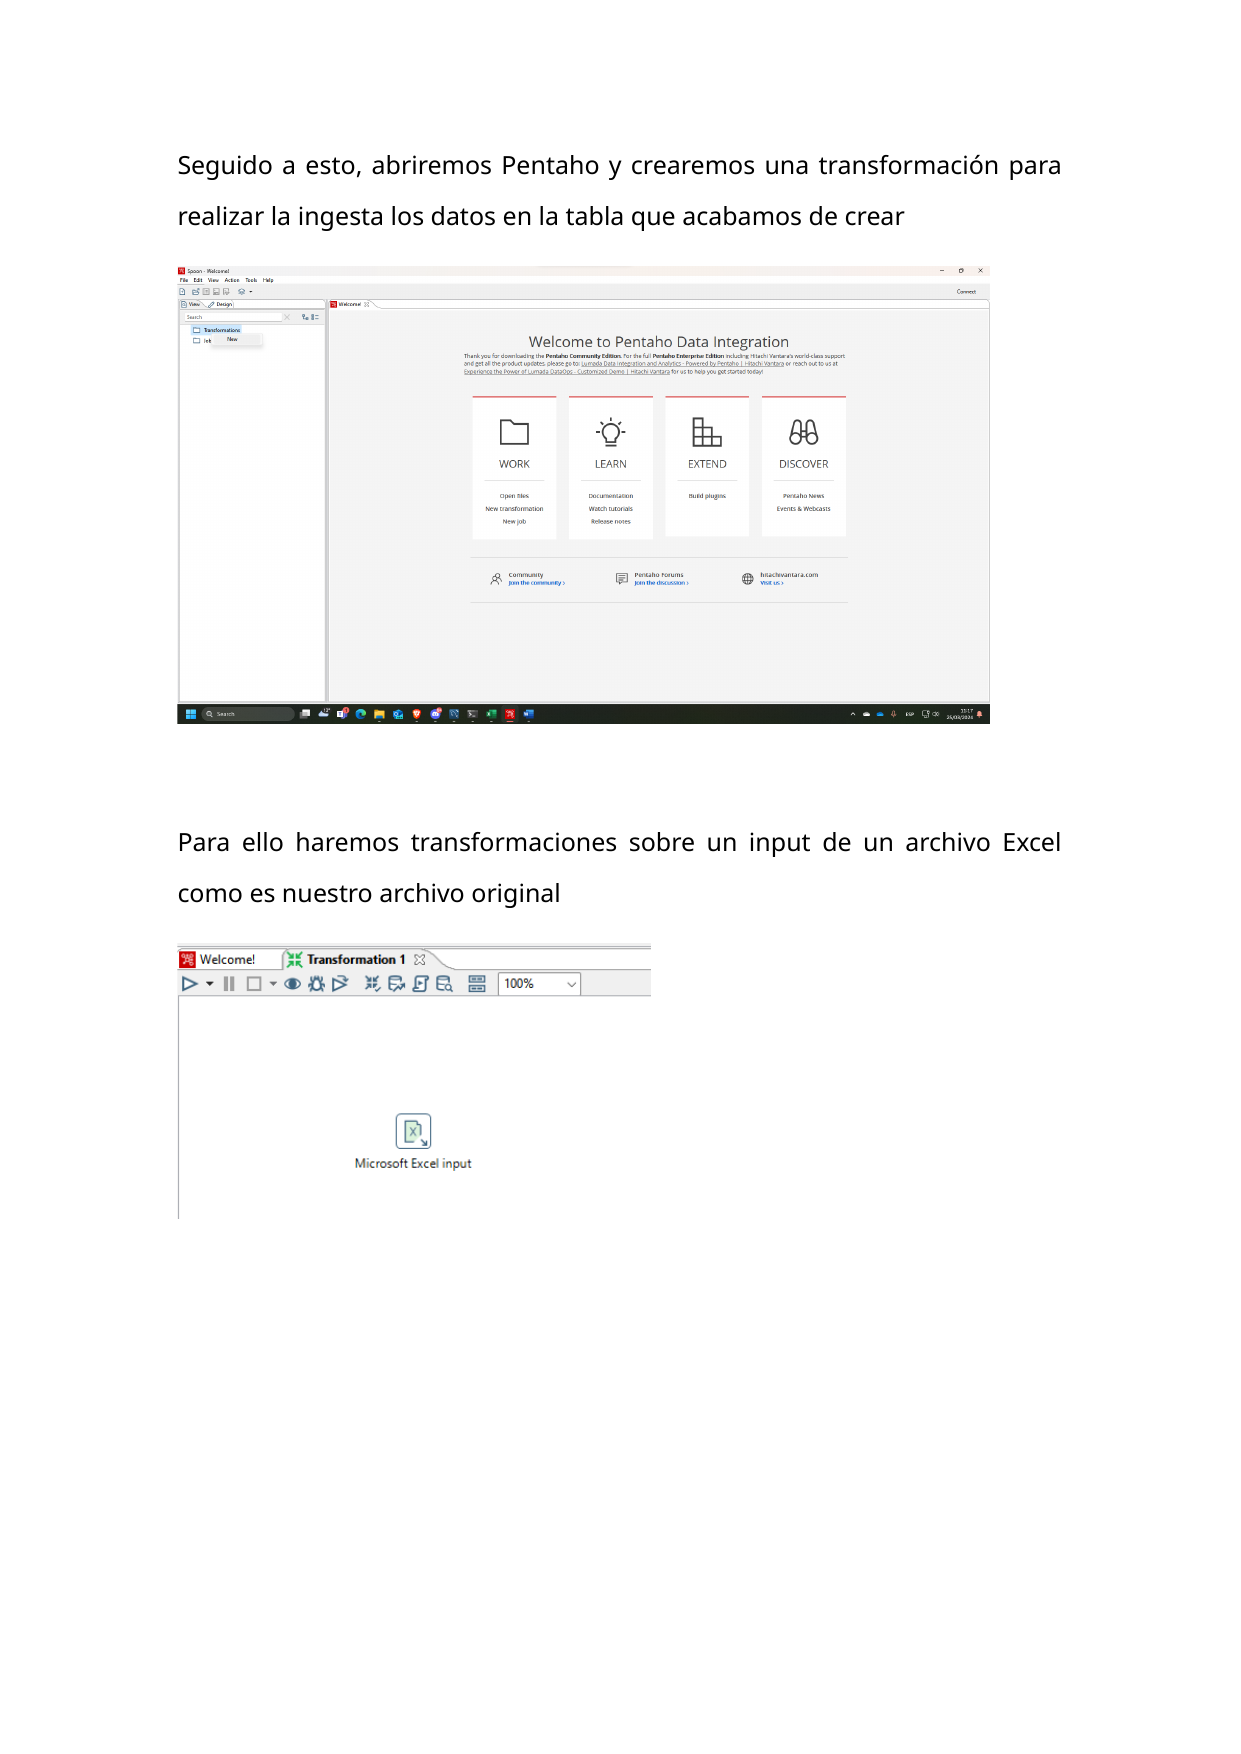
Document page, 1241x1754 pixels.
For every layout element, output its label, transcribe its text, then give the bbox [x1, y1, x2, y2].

text Seguido a esto, abriremos Pentaho y crearemos una transformación para realizar la ingesta los datos en la tabla que acabamos de crear [177, 148, 1063, 233]
picture [177, 266, 990, 724]
text Para ello haremos transformaciones sobre un input de un archivo Excel como es nuestro archivo original [177, 825, 1063, 910]
picture [177, 943, 651, 1219]
